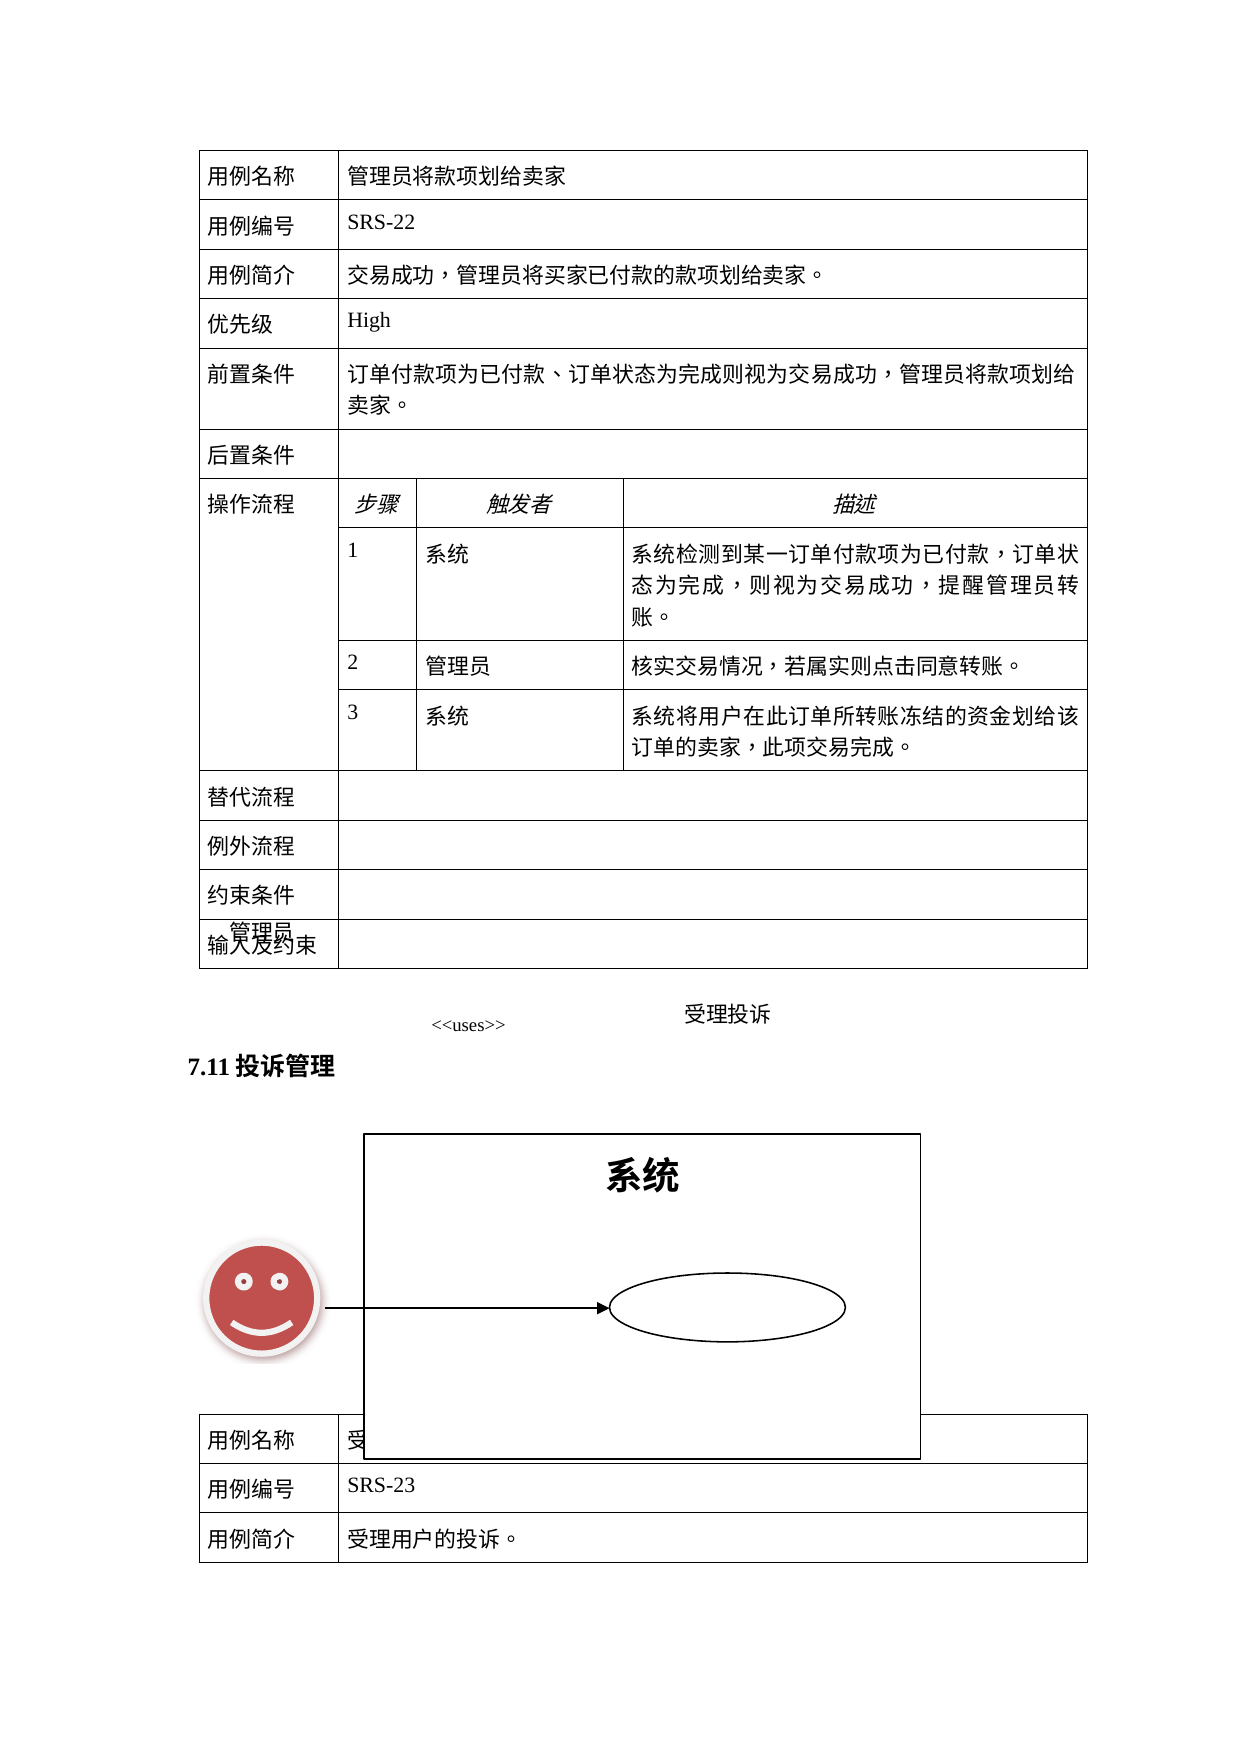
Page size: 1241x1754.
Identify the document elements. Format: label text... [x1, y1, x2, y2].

table_cell [339, 870, 1087, 918]
text 7.11投诉管理 [187, 1046, 1053, 1083]
table_cell SRS-23 [339, 1464, 1087, 1512]
table_cell 交易成功，管理员将买家已付款的款项划给卖家。 [339, 250, 1087, 298]
table_cell [339, 771, 1087, 820]
table_cell [339, 430, 1087, 478]
table_cell [339, 821, 1087, 869]
table_cell 订单付款项为已付款、订单状态为完成则视为交易成功，管理员将款项划给卖家。 [339, 349, 1087, 428]
table_cell 1 [339, 528, 416, 640]
table_header 用例名称 [200, 1415, 338, 1463]
table_cell 前置条件 [200, 349, 338, 428]
table_cell 触发者 [417, 479, 623, 527]
table_header 管理员将款项划给卖家 [339, 151, 1087, 199]
table_cell 约束条件 [200, 870, 338, 918]
table_header 用例名称 [200, 151, 338, 199]
table_cell 优先级 [200, 299, 338, 347]
table_cell 替代流程 [200, 771, 338, 820]
table_cell 系统 [417, 690, 623, 770]
table_cell 用例编号 [200, 200, 338, 249]
table_cell 核实交易情况，若属实则点击同意转账。 [624, 641, 1087, 689]
table_cell 步骤 [339, 479, 416, 527]
table_cell 描述 [624, 479, 1087, 527]
table_cell 用例简介 [200, 250, 338, 298]
table_cell 后置条件 [200, 430, 338, 478]
table_cell 操作流程 [200, 479, 338, 770]
table_cell High [339, 299, 1087, 347]
table_cell 受理用户的投诉。 [339, 1513, 1087, 1562]
table_cell SRS-22 [339, 200, 1087, 249]
table_cell [339, 920, 1087, 968]
table_cell 用例简介 [200, 1513, 338, 1562]
table_cell 3 [339, 690, 416, 770]
table_cell 输入及约束 [200, 920, 338, 968]
table_cell 2 [339, 641, 416, 689]
table_cell 系统 [417, 528, 623, 640]
table_header 受理投诉 [339, 1415, 1087, 1463]
table_cell 用例编号 [200, 1464, 338, 1512]
table_cell 系统检测到某一订单付款项为已付款，订单状态为完成，则视为交易成功，提醒管理员转账。 [624, 528, 1087, 640]
table_cell 系统将用户在此订单所转账冻结的资金划给该订单的卖家，此项交易完成。 [624, 690, 1087, 770]
table_cell 管理员 [417, 641, 623, 689]
table_cell 例外流程 [200, 821, 338, 869]
